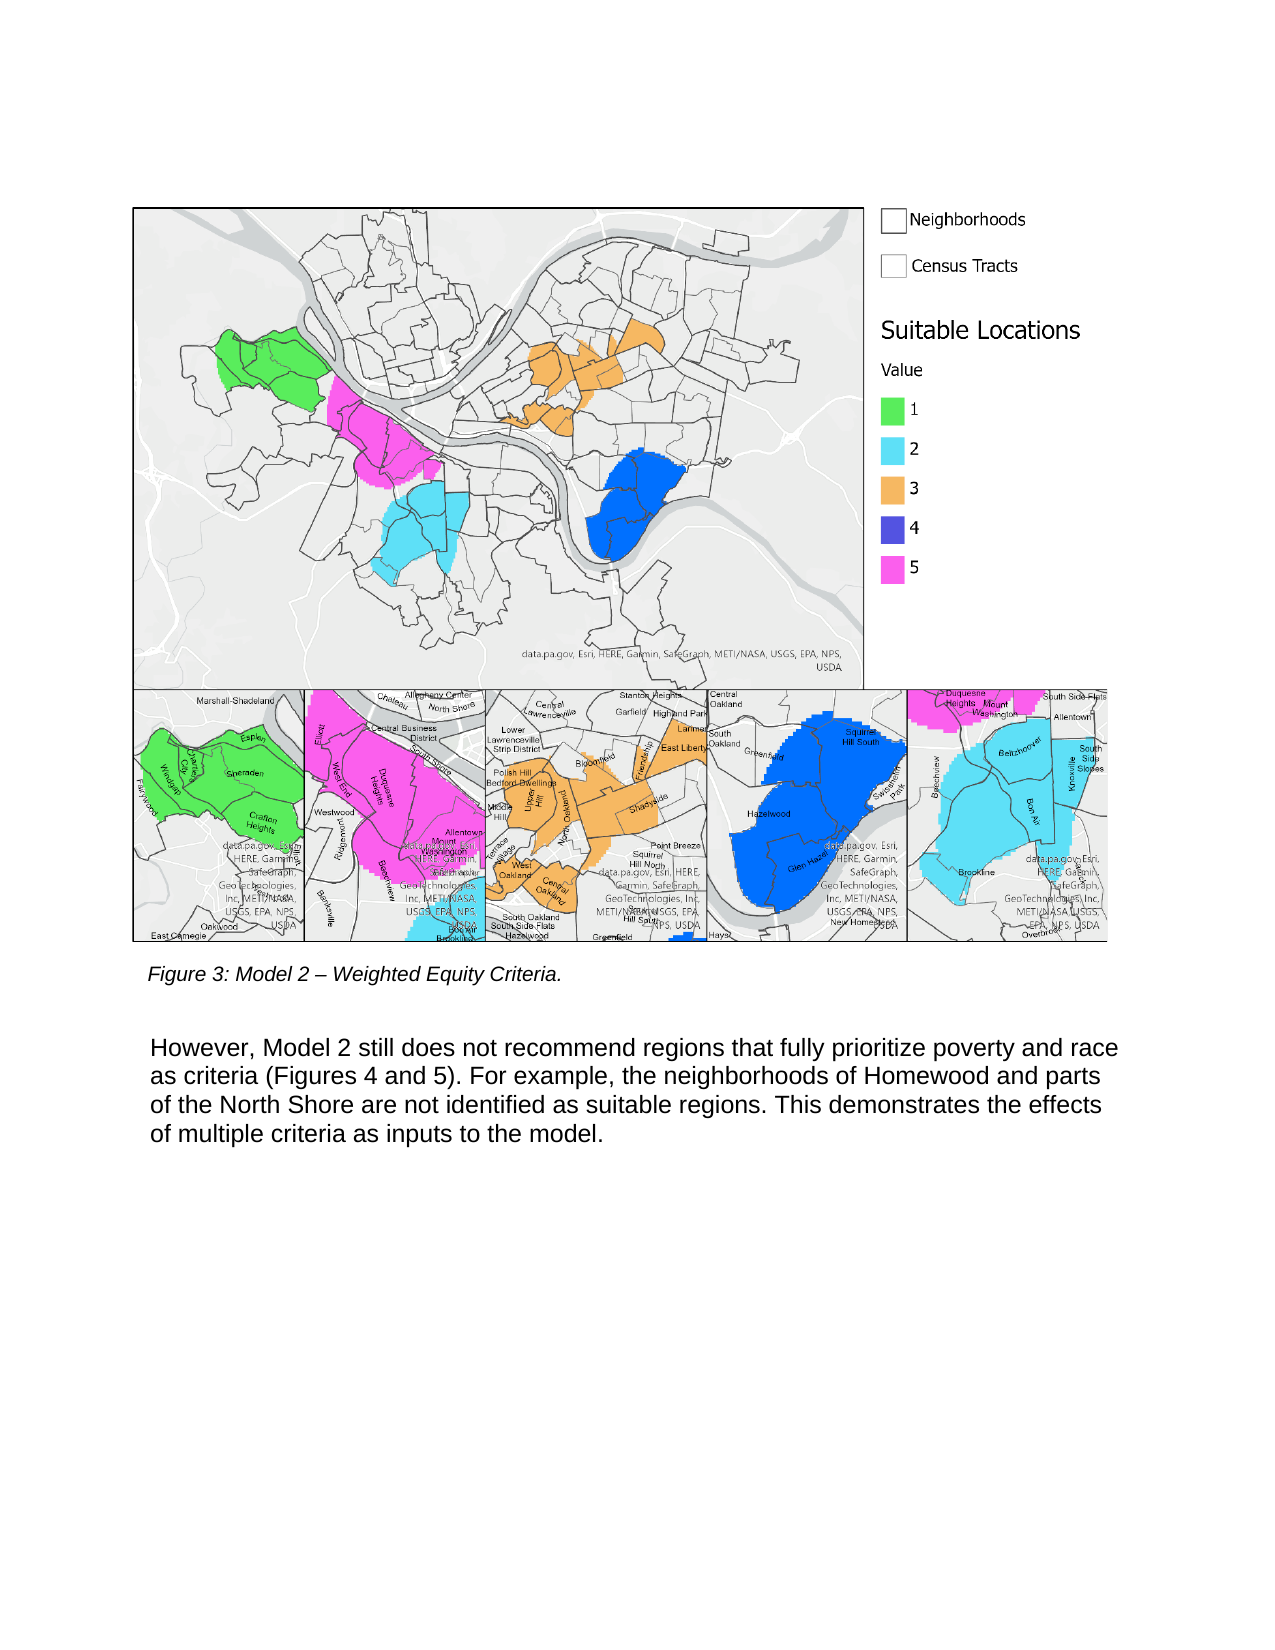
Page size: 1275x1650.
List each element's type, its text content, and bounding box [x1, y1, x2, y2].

picture [132, 207, 1108, 942]
text However, Model 2 still does not recommend regions that fully prioritize poverty and race as criteria (Figures 4 and 5). For example, the neighborhoods of Homewood and parts of the North Shore are not identified as suitable regions. This demonstrates the effects of multiple criteria as inputs to the model. [150, 1032, 1125, 1147]
